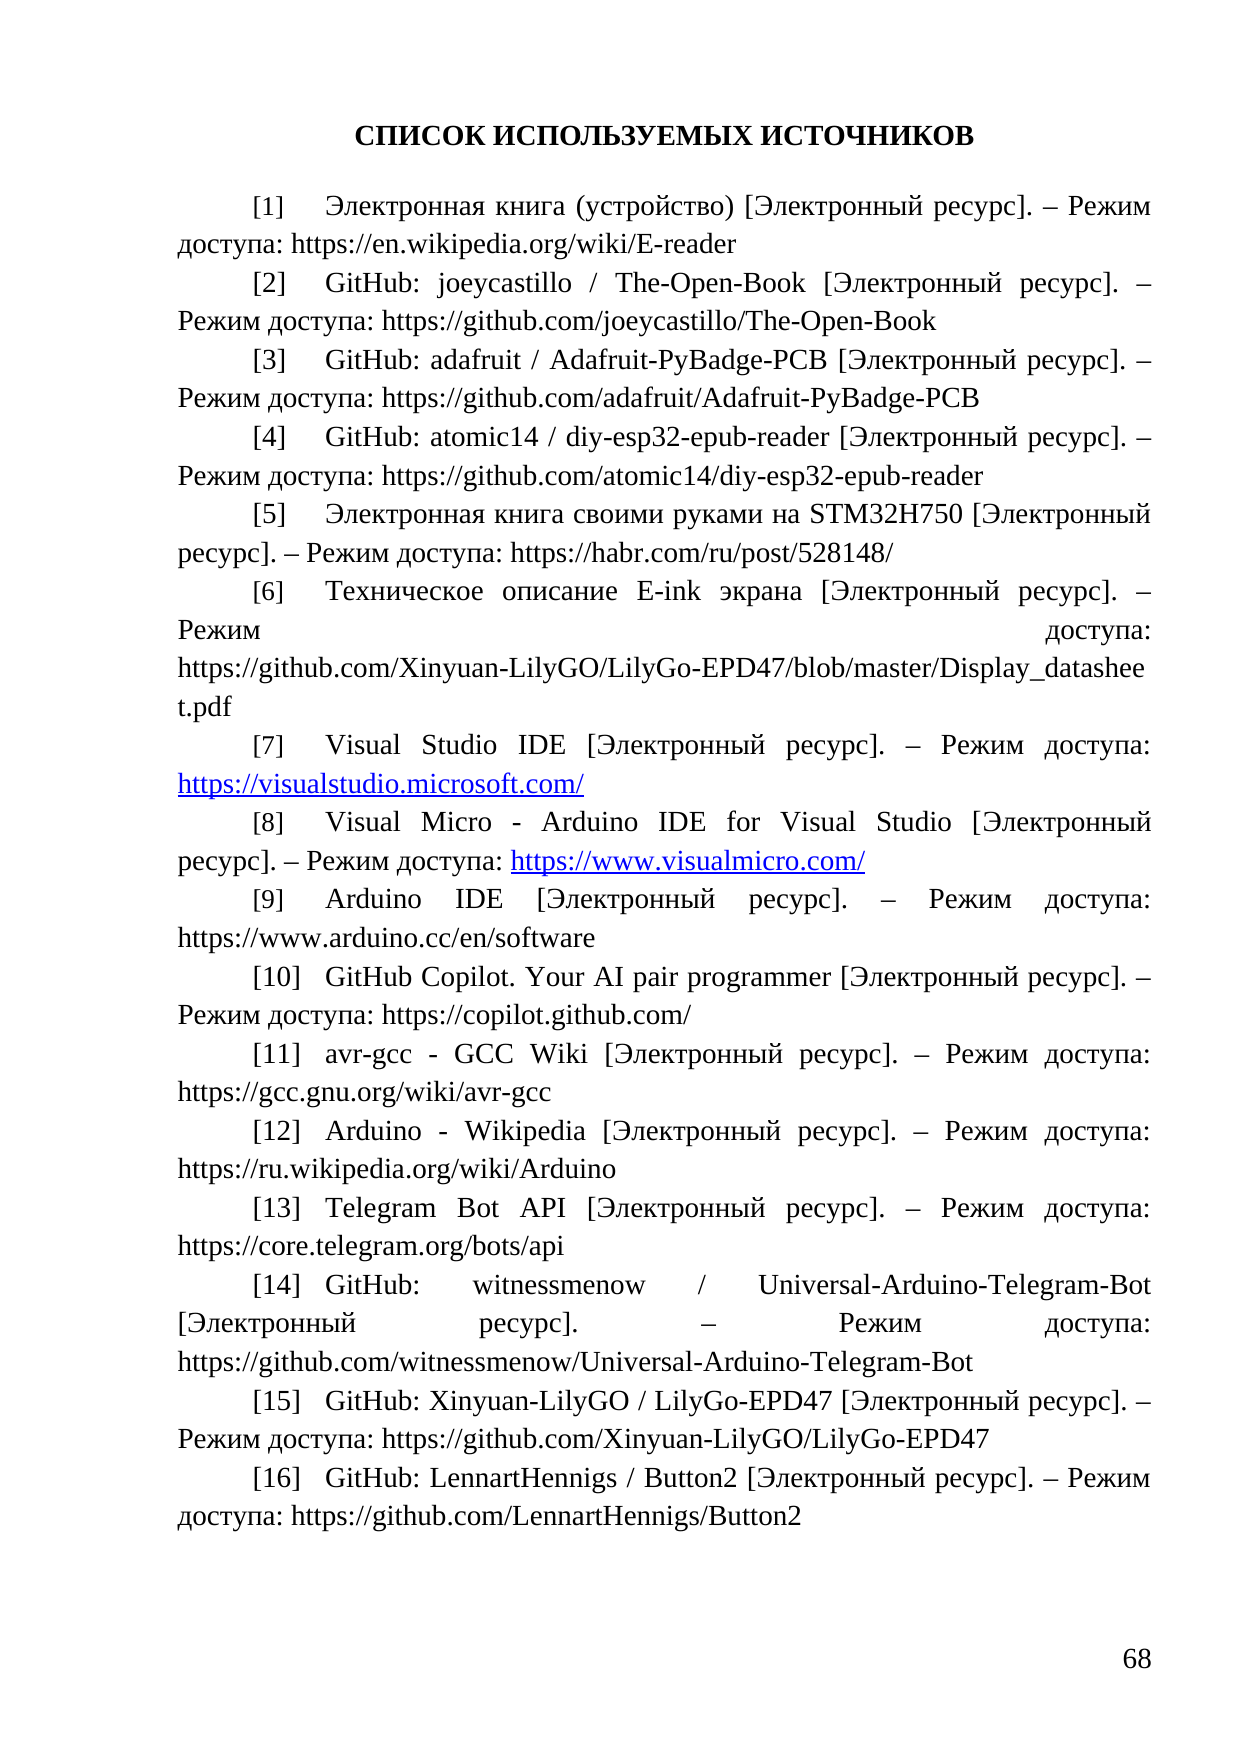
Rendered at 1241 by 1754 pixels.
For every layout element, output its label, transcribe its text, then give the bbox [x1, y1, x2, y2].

text Список используемых источников [177, 118, 1152, 152]
list GitHub: LennartHennigs / Button2 [Электронный ресурс]. – Режим доступа: https://github.com/LennartHennigs/Button2 [177, 1460, 1152, 1532]
list GitHub: adafruit / Adafruit-PyBadge-PCB [Электронный ресурс]. – Режим доступа: https://github.com/adafruit/Adafruit-PyBadge-PCB [177, 342, 1152, 414]
list GitHub Copilot. Your AI pair programmer [Электронный ресурс]. – Режим доступа: https://copilot.github.com/ [177, 959, 1152, 1031]
list Telegram Bot API [Электронный ресурс]. – Режим доступа: https://core.telegram.org/bots/api [177, 1190, 1152, 1262]
list Arduino - Wikipedia [Электронный ресурс]. – Режим доступа: https://ru.wikipedia.org/wiki/Arduino [177, 1113, 1152, 1185]
list GitHub: atomic14 / diy-esp32-epub-reader [Электронный ресурс]. – Режим доступа: https://github.com/atomic14/diy-esp32-epub-reader [177, 419, 1152, 491]
list Электронная книга своими руками на STM32H750 [Электронный ресурс]. – Режим доступа: https://habr.com/ru/post/528148/ [177, 496, 1152, 568]
list avr-gcc - GCC Wiki [Электронный ресурс]. – Режим доступа: https://gcc.gnu.org/wiki/avr-gcc [177, 1036, 1152, 1108]
list Visual Studio IDE [Электронный ресурс]. – Режим доступа: https://visualstudio.microsoft.com/ [177, 727, 1152, 799]
list GitHub: Xinyuan-LilyGO / LilyGo-EPD47 [Электронный ресурс]. – Режим доступа: https://github.com/Xinyuan-LilyGO/LilyGo-EPD47 [177, 1383, 1152, 1455]
list Visual Micro - Arduino IDE for Visual Studio [Электронный ресурс]. – Режим доступа: https://www.visualmicro.com/ [177, 804, 1152, 877]
list GitHub: witnessmenow / Universal-Arduino-Telegram-Bot [Электронный ресурс]. – Режим доступа: https://github.com/witnessmenow/Universal-Arduino-Telegram-Bot [177, 1267, 1152, 1378]
list Электронная книга (устройство) [Электронный ресурс]. – Режим доступа: https://en.wikipedia.org/wiki/E-reader [177, 188, 1152, 260]
list Arduino IDE [Электронный ресурс]. – Режим доступа: https://www.arduino.cc/en/software [177, 882, 1152, 954]
list GitHub: joeycastillo / The-Open-Book [Электронный ресурс]. – Режим доступа: https://github.com/joeycastillo/The-Open-Book [177, 265, 1152, 337]
list Техническое описание E-ink экрана [Электронный ресурс]. – Режим доступа: https://github.com/Xinyuan-LilyGO/LilyGo-EPD47/blob/master/Display_datasheet.pdf [177, 573, 1152, 722]
